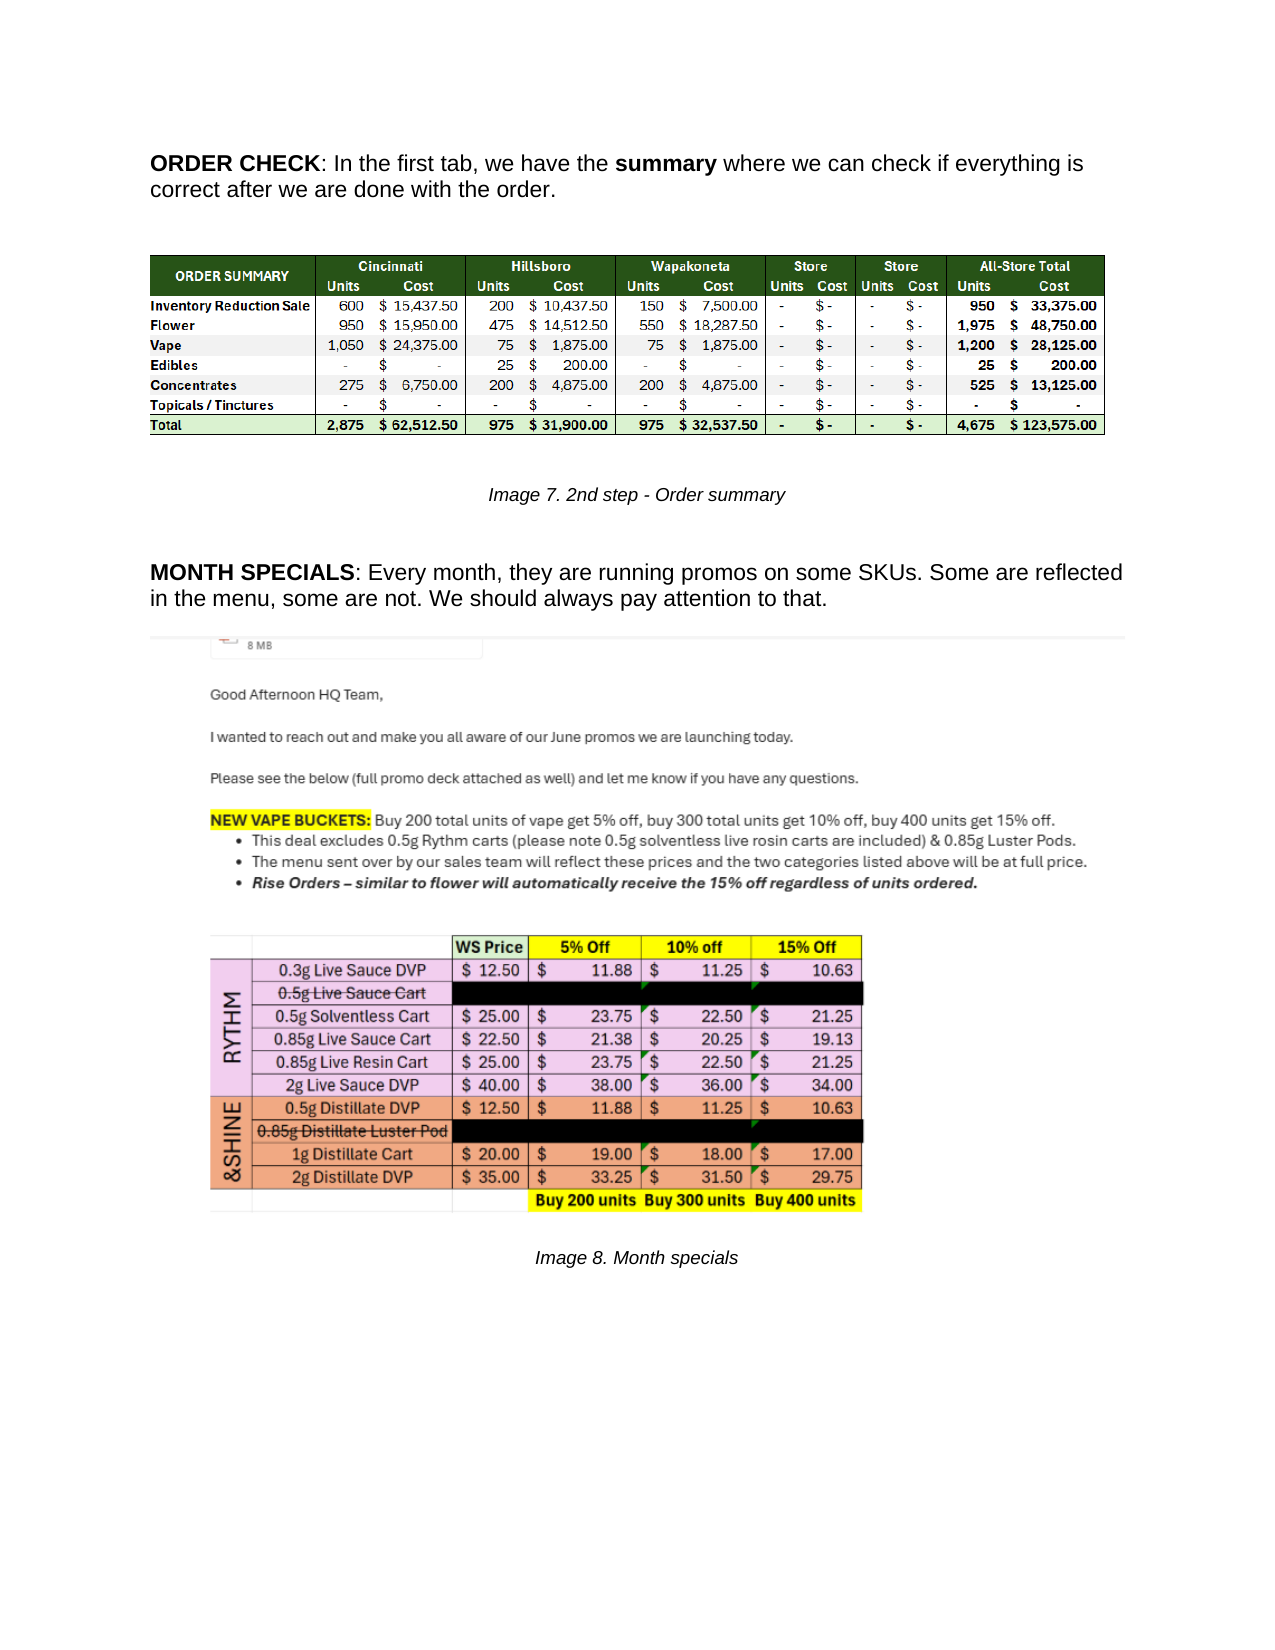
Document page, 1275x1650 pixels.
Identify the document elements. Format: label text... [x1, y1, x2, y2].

text MONTH SPECIALS: Every month, they are running promos on some SKUs. Some are reflected in the menu, some are not. We should always pay attention to that. [150, 558, 1125, 611]
picture [150, 227, 1125, 459]
text Image 8. Month specials [150, 1247, 1125, 1268]
text ORDER CHECK: In the first tab, we have the summary where we can check if everything is correct after we are done with the order. [150, 150, 1125, 203]
picture [150, 636, 1125, 1222]
text Image 7. 2nd step - Order summary [150, 484, 1125, 506]
